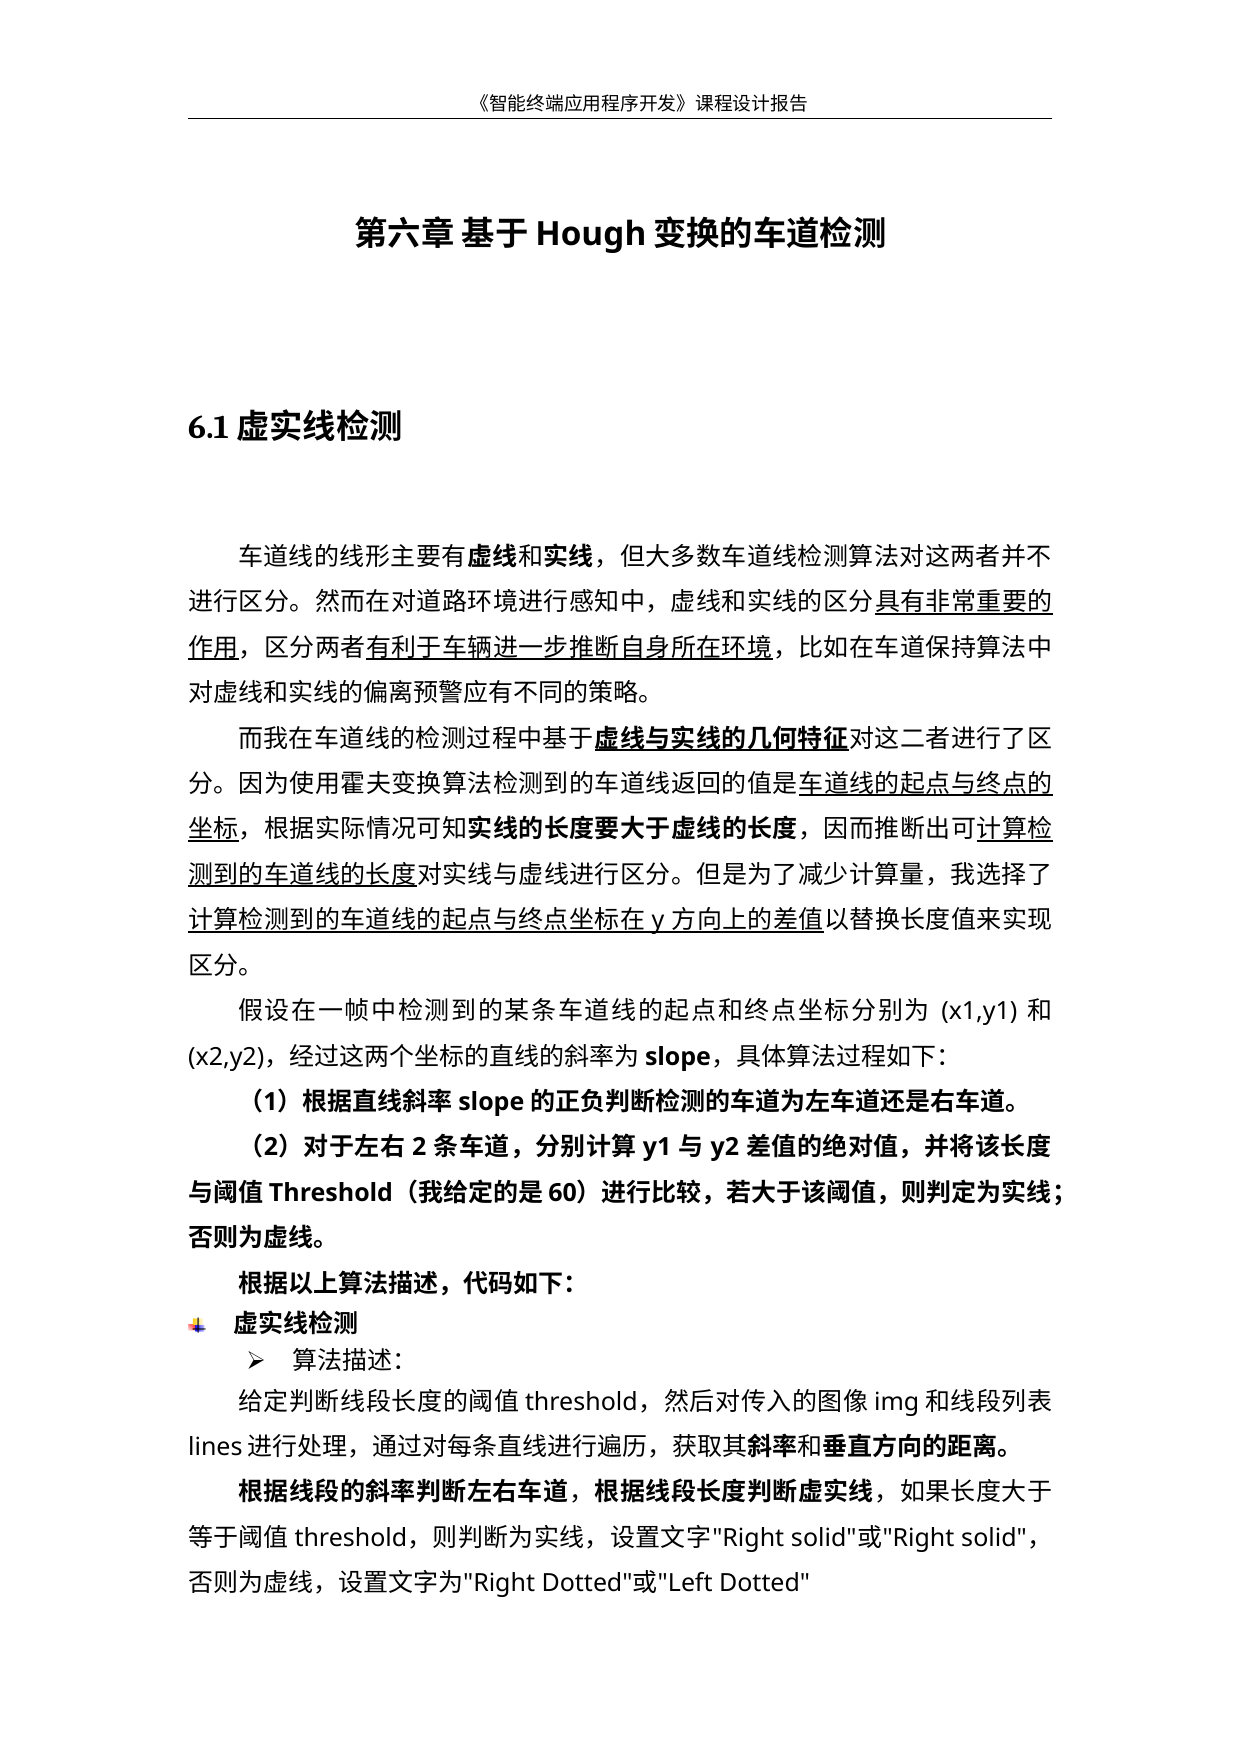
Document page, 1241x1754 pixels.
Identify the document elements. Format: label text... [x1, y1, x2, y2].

subtitle 6.1 虚实线检测 [188, 379, 1052, 469]
text 给定判断线段长度的阈值threshold，然后对传入的图像img和线段列表lines进行处理，通过对每条直线进行遍历，获取其斜率和垂直方向的距离。 [188, 1376, 1052, 1467]
text 假设在一帧中检测到的某条车道线的起点和终点坐标分别为 (x1,y1) 和 (x2,y2)，经过这两个坐标的直线的斜率为 slope，具体算法过程如下： [188, 986, 1052, 1077]
text 而我在车道线的检测过程中基于虚线与实线的几何特征对这二者进行了区分。因为使用霍夫变换算法检测到的车道线返回的值是车道线的起点与终点的坐标，根据实际情况可知实线的长度要大于虚线的长度，因而推断出可计算检测到的车道线的长度对实线与虚线进行区分。但是为了减少计算量，我选择了计算检测到的车道线的起点与终点坐标在 y 方向上的差值以替换长度值来实现区分。 [188, 713, 1052, 986]
text 根据以上算法描述，代码如下： [188, 1258, 1052, 1304]
text （1）根据直线斜率 slope 的正负判断检测的车道为左车道还是右车道。 [188, 1077, 1052, 1122]
list 算法描述： [246, 1340, 1052, 1376]
text （2）对于左右 2 条车道，分别计算y1 与 y2 差值的绝对值，并将该长度与阈值 Threshold（我给定的是60）进行比较，若大于该阈值，则判定为实线；否则为虚线。 [188, 1122, 1052, 1258]
list 虚实线检测 [188, 1304, 1052, 1340]
subtitle 第六章 基于Hough变换的车道检测 [188, 186, 1052, 277]
text 车道线的线形主要有虚线和实线，但大多数车道线检测算法对这两者并不进行区分。然而在对道路环境进行感知中，虚线和实线的区分具有非常重要的作用，区分两者有利于车辆进一步推断自身所在环境，比如在车道保持算法中对虚线和实线的偏离预警应有不同的策略。 [188, 532, 1052, 713]
picture [188, 1316, 206, 1333]
text 根据线段的斜率判断左右车道，根据线段长度判断虚实线，如果长度大于等于阈值threshold，则判断为实线，设置文字"Right solid"或"Right solid"，否则为虚线，设置文字为"Right Dotted"或"Left Dotted" [188, 1467, 1052, 1603]
